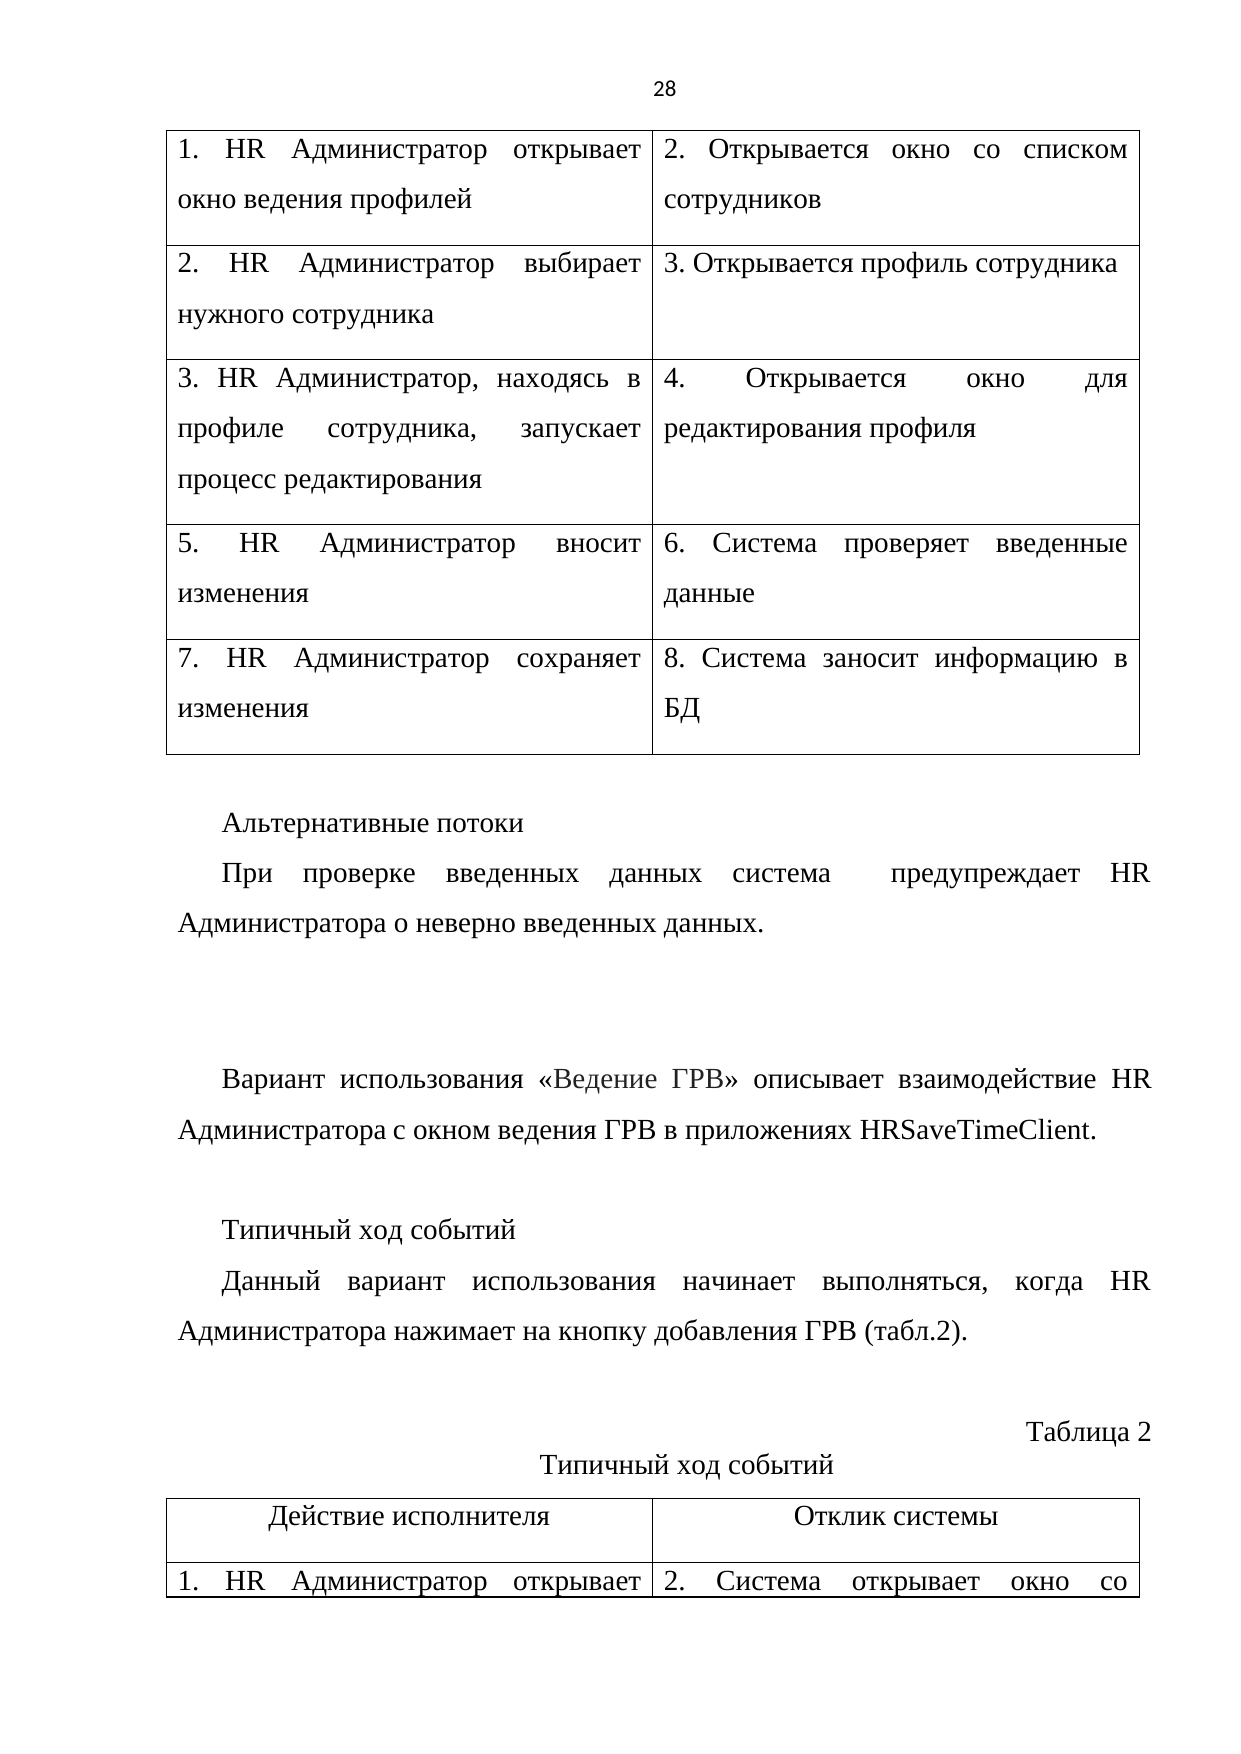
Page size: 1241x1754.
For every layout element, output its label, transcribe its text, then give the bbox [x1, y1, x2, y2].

table_header Отклик системы [653, 1499, 1139, 1562]
table_cell 3. Открывается профиль сотрудника [653, 246, 1139, 359]
text Альтернативные потоки [177, 805, 1152, 838]
text Типичный ход событий [177, 1447, 1152, 1481]
text Вариант использования «Ведение ГРВ» описывает взаимодействие HR Администратора с окном ведения ГРВ в приложениях HRSaveTimeClient. [177, 1061, 1152, 1145]
table_cell 4. Открывается окно для редактирования профиля [653, 360, 1139, 524]
table_cell 8. Система заносит информацию в БД [653, 640, 1139, 753]
text Таблица 2 [177, 1414, 1152, 1447]
text Типичный ход событий [177, 1212, 1152, 1246]
text Данный вариант использования начинает выполняться, когда HR Администратора нажимает на кнопку добавления ГРВ (табл.2). [177, 1263, 1152, 1347]
table_header Действие исполнителя [167, 1499, 652, 1562]
table_cell 7. HR Администратор сохраняет изменения [167, 640, 652, 753]
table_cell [167, 1563, 652, 1596]
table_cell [653, 1563, 1139, 1596]
table_cell 5. HR Администратор вносит изменения [167, 525, 652, 639]
table_cell 2. HR Администратор выбирает нужного сотрудника [167, 246, 652, 359]
text При проверке введенных данных система предупреждает HR Администратора о неверно введенных данных. [177, 855, 1152, 939]
table_cell 1. HR Администратор открывает окно ведения профилей [167, 131, 652, 244]
table_cell 2. Открывается окно со списком сотрудников [653, 131, 1139, 244]
table_cell 3. HR Администратор, находясь в профиле сотрудника, запускает процесс редактирования [167, 360, 652, 524]
table_cell 6. Система проверяет введенные данные [653, 525, 1139, 639]
